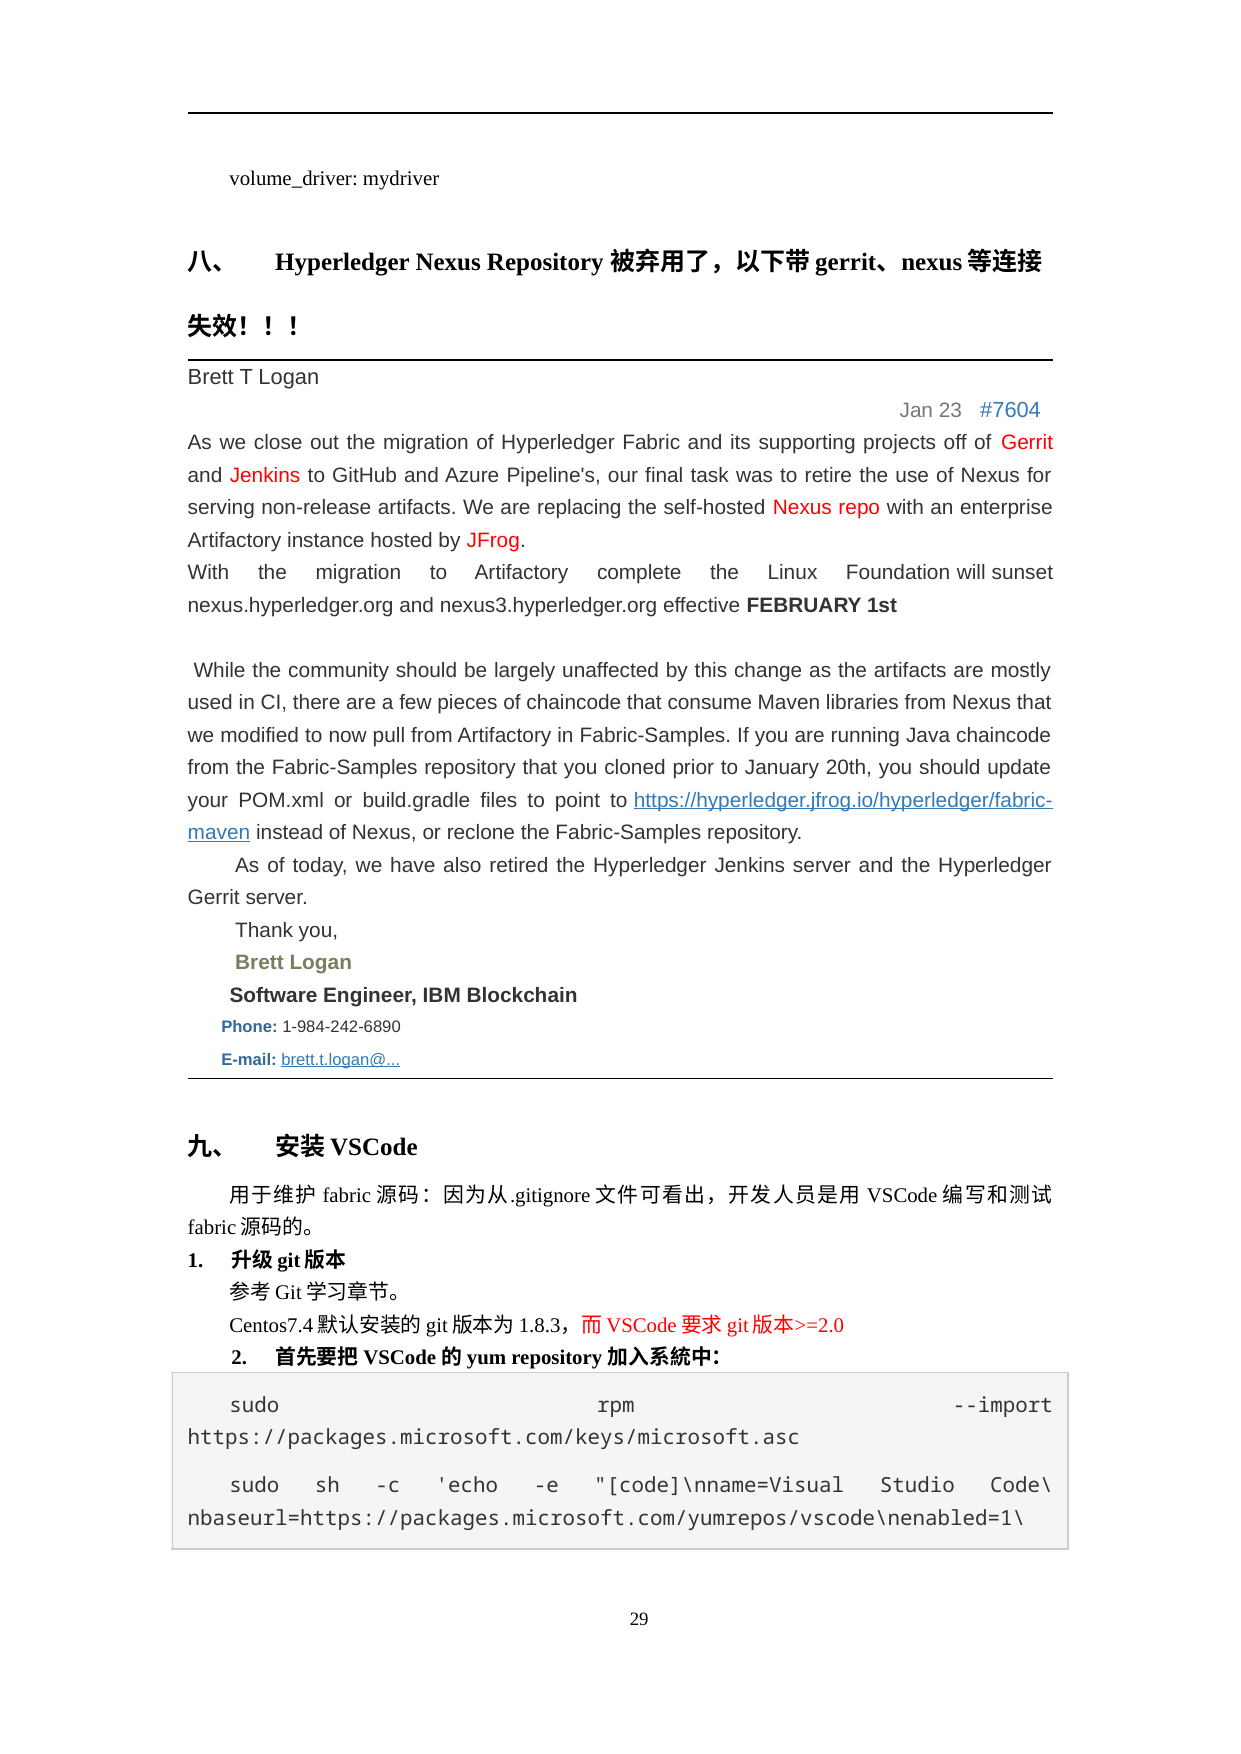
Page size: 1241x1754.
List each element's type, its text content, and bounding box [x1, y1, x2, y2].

text While the community should be largely unaffected by this change as the artifacts are mostly used in CI, there are a few pieces of chaincode that consume Maven libraries from Nexus that we modified to now pull from Artifactory in Fabric-Samples. If you are running Java chaincode from the Fabric-Samples repository that you cloned prior to January 20th, you should update your POM.xml or build.gradle files to point to https://hyperledger.jfrog.io/hyperledger/fabric-maven instead of Nexus, or reclone the Fabric-Samples repository. [187, 653, 1053, 848]
text Jan 23 #7604 [187, 393, 1053, 426]
text As of today, we have also retired the Hyperledger Jenkins server and the Hyperledger Gerrit server. [187, 848, 1053, 913]
text E-mail: brett.t.logan@... [187, 1043, 1053, 1079]
text Centos7.4默认安装的git版本为1.8.3，而VSCode要求git版本>=2.0 [187, 1307, 1053, 1339]
text volume_driver: mydriver [187, 162, 1053, 194]
text With the migration to Artifactory complete the Linux Foundation will sunset nexus.hyperledger.org and nexus3.hyperledger.org effective FEBRUARY 1st [187, 556, 1053, 621]
text 参考Git学习章节。 [187, 1274, 1053, 1307]
text Software Engineer, IBM Blockchain [187, 978, 1053, 1011]
text 用于维护fabric源码：因为从.gitignore文件可看出，开发人员是用VSCode编写和测试fabric源码的。 [187, 1177, 1053, 1242]
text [173, 1452, 1067, 1548]
text Thank you, [187, 913, 1053, 946]
subtitle Hyperledger Nexus Repository 被弃用了，以下带gerrit、nexus等连接失效！！！ [187, 227, 1053, 361]
subtitle 升级git版本 [187, 1242, 1053, 1274]
text Brett Logan [187, 946, 1053, 978]
text Brett T Logan [187, 361, 1053, 393]
subtitle 首先要把 VSCode 的 yum repository 加入系統中： [231, 1339, 1053, 1372]
text Phone: 1-984-242-6890 [187, 1011, 1053, 1043]
text As we close out the migration of Hyperledger Fabric and its supporting projects off of Gerrit and Jenkins to GitHub and Azure Pipeline's, our final task was to retire the use of Nexus for serving non-release artifacts. We are replacing the self-hosted Nexus repo with an enterprise Artifactory instance hosted by JFrog. [187, 426, 1053, 556]
subtitle 安装VSCode [187, 1112, 1053, 1177]
text sudo rpm --import https://packages.microsoft.com/keys/microsoft.asc [173, 1373, 1067, 1452]
